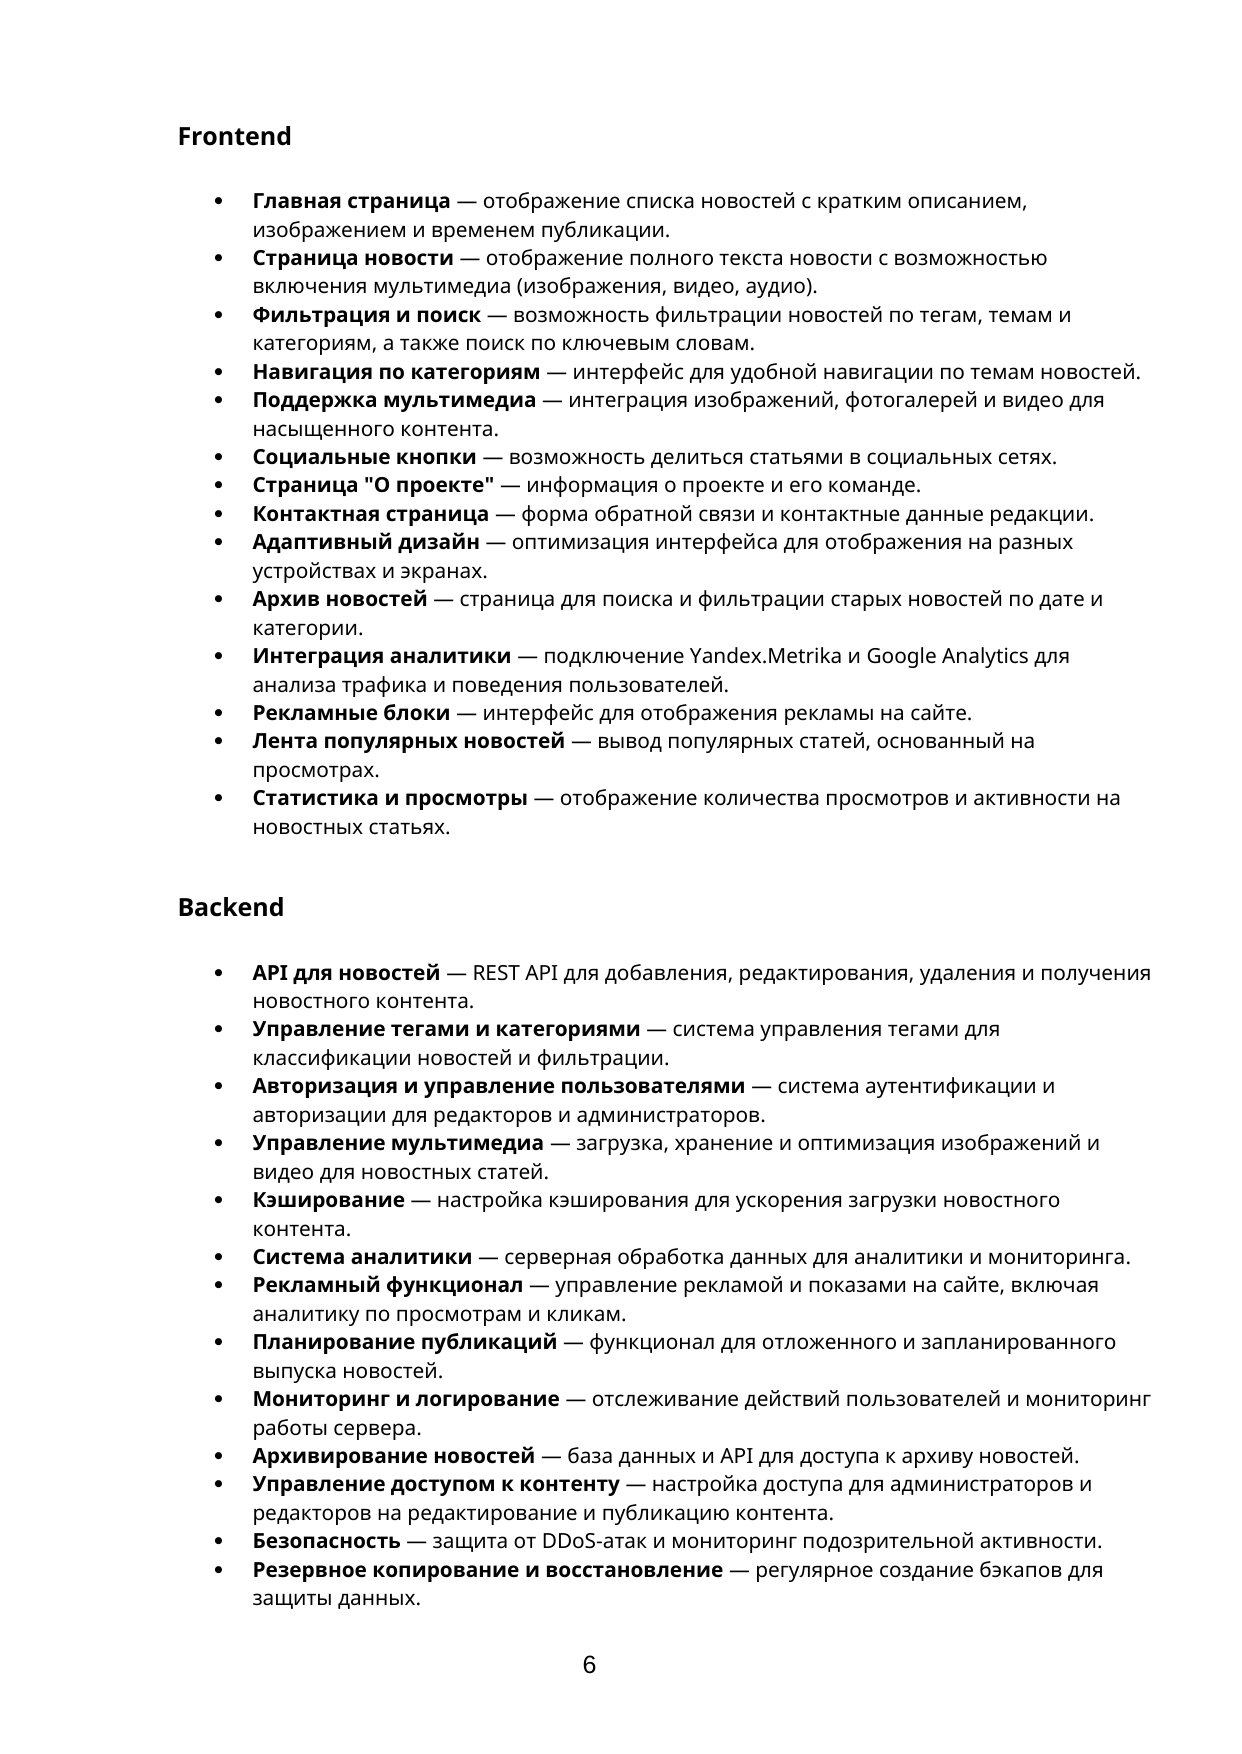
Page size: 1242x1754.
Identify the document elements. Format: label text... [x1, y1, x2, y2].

list Интеграция аналитики — подключение Yandex.Metrika и Google Analytics для анализа трафика и поведения пользователей. [215, 641, 1153, 698]
list Авторизация и управление пользователями — система аутентификации и авторизации для редакторов и администраторов. [215, 1071, 1153, 1128]
text Frontend [177, 118, 1152, 152]
list Архивирование новостей — база данных и API для доступа к архиву новостей. [215, 1441, 1153, 1469]
list Статистика и просмотры — отображение количества просмотров и активности на новостных статьях. [215, 783, 1153, 840]
list API для новостей — REST API для добавления, редактирования, удаления и получения новостного контента. [215, 958, 1153, 1014]
list Управление тегами и категориями — система управления тегами для классификации новостей и фильтрации. [215, 1014, 1153, 1071]
list Управление доступом к контенту — настройка доступа для администраторов и редакторов на редактирование и публикацию контента. [215, 1469, 1153, 1526]
list Резервное копирование и восстановление — регулярное создание бэкапов для защиты данных. [215, 1555, 1153, 1612]
list Кэширование — настройка кэширования для ускорения загрузки новостного контента. [215, 1185, 1153, 1242]
list Лента популярных новостей — вывод популярных статей, основанный на просмотрах. [215, 727, 1153, 783]
list Поддержка мультимедиа — интеграция изображений, фотогалерей и видео для насыщенного контента. [215, 385, 1153, 442]
list Страница новости — отображение полного текста новости с возможностью включения мультимедиа (изображения, видео, аудио). [215, 243, 1153, 300]
list Архив новостей — страница для поиска и фильтрации старых новостей по дате и категории. [215, 584, 1153, 641]
list Главная страница — отображение списка новостей с кратким описанием, изображением и временем публикации. [215, 186, 1153, 243]
list Система аналитики — серверная обработка данных для аналитики и мониторинга. [215, 1242, 1153, 1271]
list Мониторинг и логирование — отслеживание действий пользователей и мониторинг работы сервера. [215, 1384, 1153, 1441]
list Фильтрация и поиск — возможность фильтрации новостей по тегам, темам и категориям, а также поиск по ключевым словам. [215, 300, 1153, 357]
list Навигация по категориям — интерфейс для удобной навигации по темам новостей. [215, 357, 1153, 385]
list Управление мультимедиа — загрузка, хранение и оптимизация изображений и видео для новостных статей. [215, 1128, 1153, 1185]
list Страница "О проекте" — информация о проекте и его команде. [215, 471, 1153, 499]
list Контактная страница — форма обратной связи и контактные данные редакции. [215, 499, 1153, 527]
list Безопасность — защита от DDoS-атак и мониторинг подозрительной активности. [215, 1526, 1153, 1555]
text Backend [177, 889, 1152, 924]
list Рекламный функционал — управление рекламой и показами на сайте, включая аналитику по просмотрам и кликам. [215, 1271, 1153, 1327]
list Рекламные блоки — интерфейс для отображения рекламы на сайте. [215, 698, 1153, 727]
list Социальные кнопки — возможность делиться статьями в социальных сетях. [215, 442, 1153, 471]
list Адаптивный дизайн — оптимизация интерфейса для отображения на разных устройствах и экранах. [215, 527, 1153, 584]
list Планирование публикаций — функционал для отложенного и запланированного выпуска новостей. [215, 1327, 1153, 1384]
